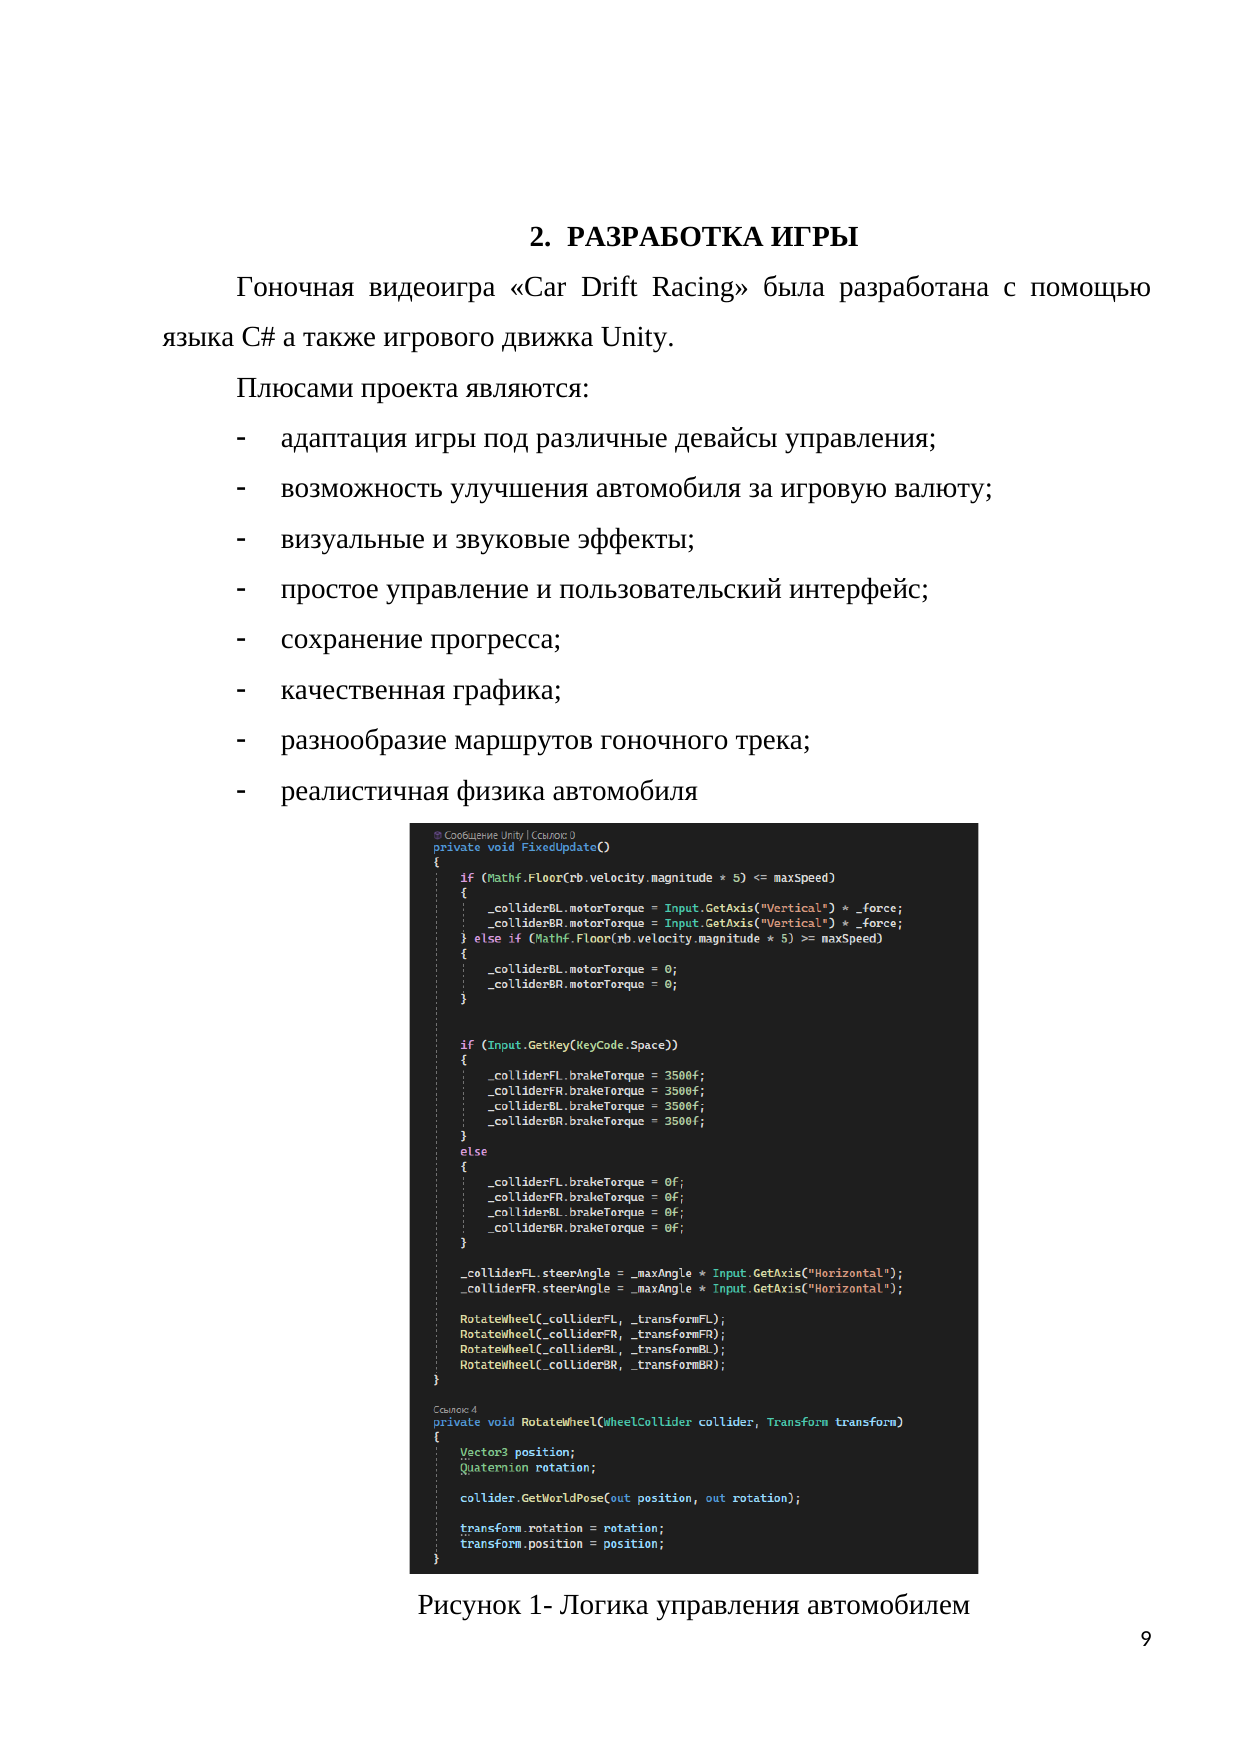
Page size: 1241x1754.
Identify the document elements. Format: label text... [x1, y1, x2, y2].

text Гоночная видеоигра «Car Drift Racing» была разработана с помощью языка C# а также игрового движка Unity. [162, 269, 1152, 353]
list реалистичная физика автомобиля [162, 773, 1152, 807]
list качественная графика; [162, 672, 1152, 706]
list адаптация игры под различные девайсы управления; [162, 420, 1152, 454]
list возможность улучшения автомобиля за игровую валюту; [162, 470, 1152, 504]
list разнообразие маршрутов гоночного трека; [162, 722, 1152, 756]
list РАЗРАБОТКА ИГРЫ [236, 219, 1152, 252]
text Рисунок 1- Логика управления автомобилем [162, 1587, 1152, 1621]
list простое управление и пользовательский интерфейс; [162, 571, 1152, 605]
list сохранение прогресса; [162, 622, 1152, 655]
text Плюсами проекта являются: [162, 370, 1152, 403]
list визуальные и звуковые эффекты; [162, 521, 1152, 554]
